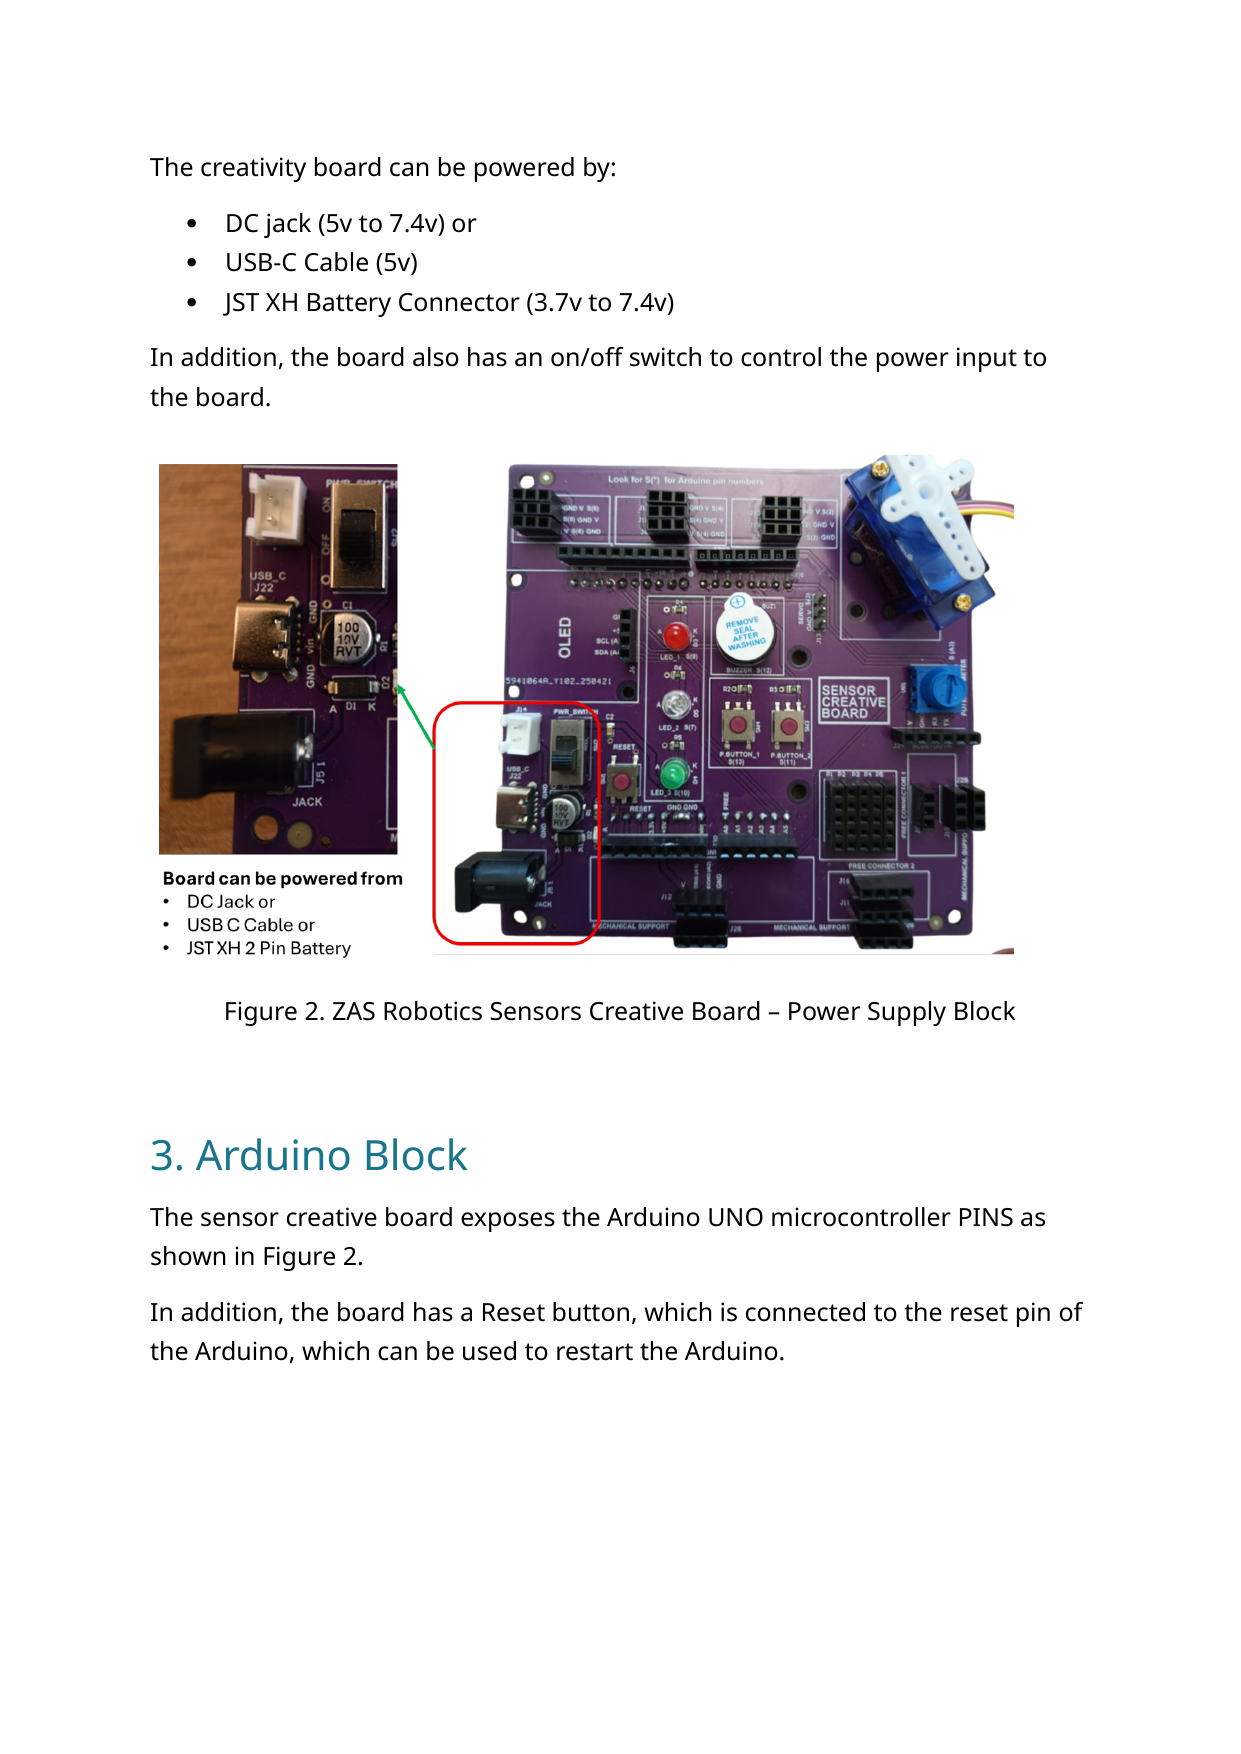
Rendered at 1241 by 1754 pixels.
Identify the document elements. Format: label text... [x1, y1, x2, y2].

text In addition, the board has a Reset button, which is connected to the reset pin of the Arduino, which can be used to restart the Arduino. [150, 1294, 1090, 1367]
list JST XH Battery Connector (3.7v to 7.4v) [187, 284, 1090, 318]
subtitle 3. Arduino Block [150, 1126, 1090, 1182]
picture [150, 435, 1014, 972]
text In addition, the board also has an on/off switch to control the power input to the board. [150, 340, 1090, 413]
text The sensor creative board exposes the Arduino UNO microcontroller PINS as shown in Figure 2. [150, 1199, 1090, 1272]
text Figure 2. ZAS Robotics Sensors Creative Board – Power Supply Block [150, 993, 1090, 1027]
text The creativity board can be powered by: [150, 150, 1090, 184]
list DC jack (5v to 7.4v) or [187, 206, 1090, 240]
list USB-C Cable (5v) [187, 245, 1090, 279]
